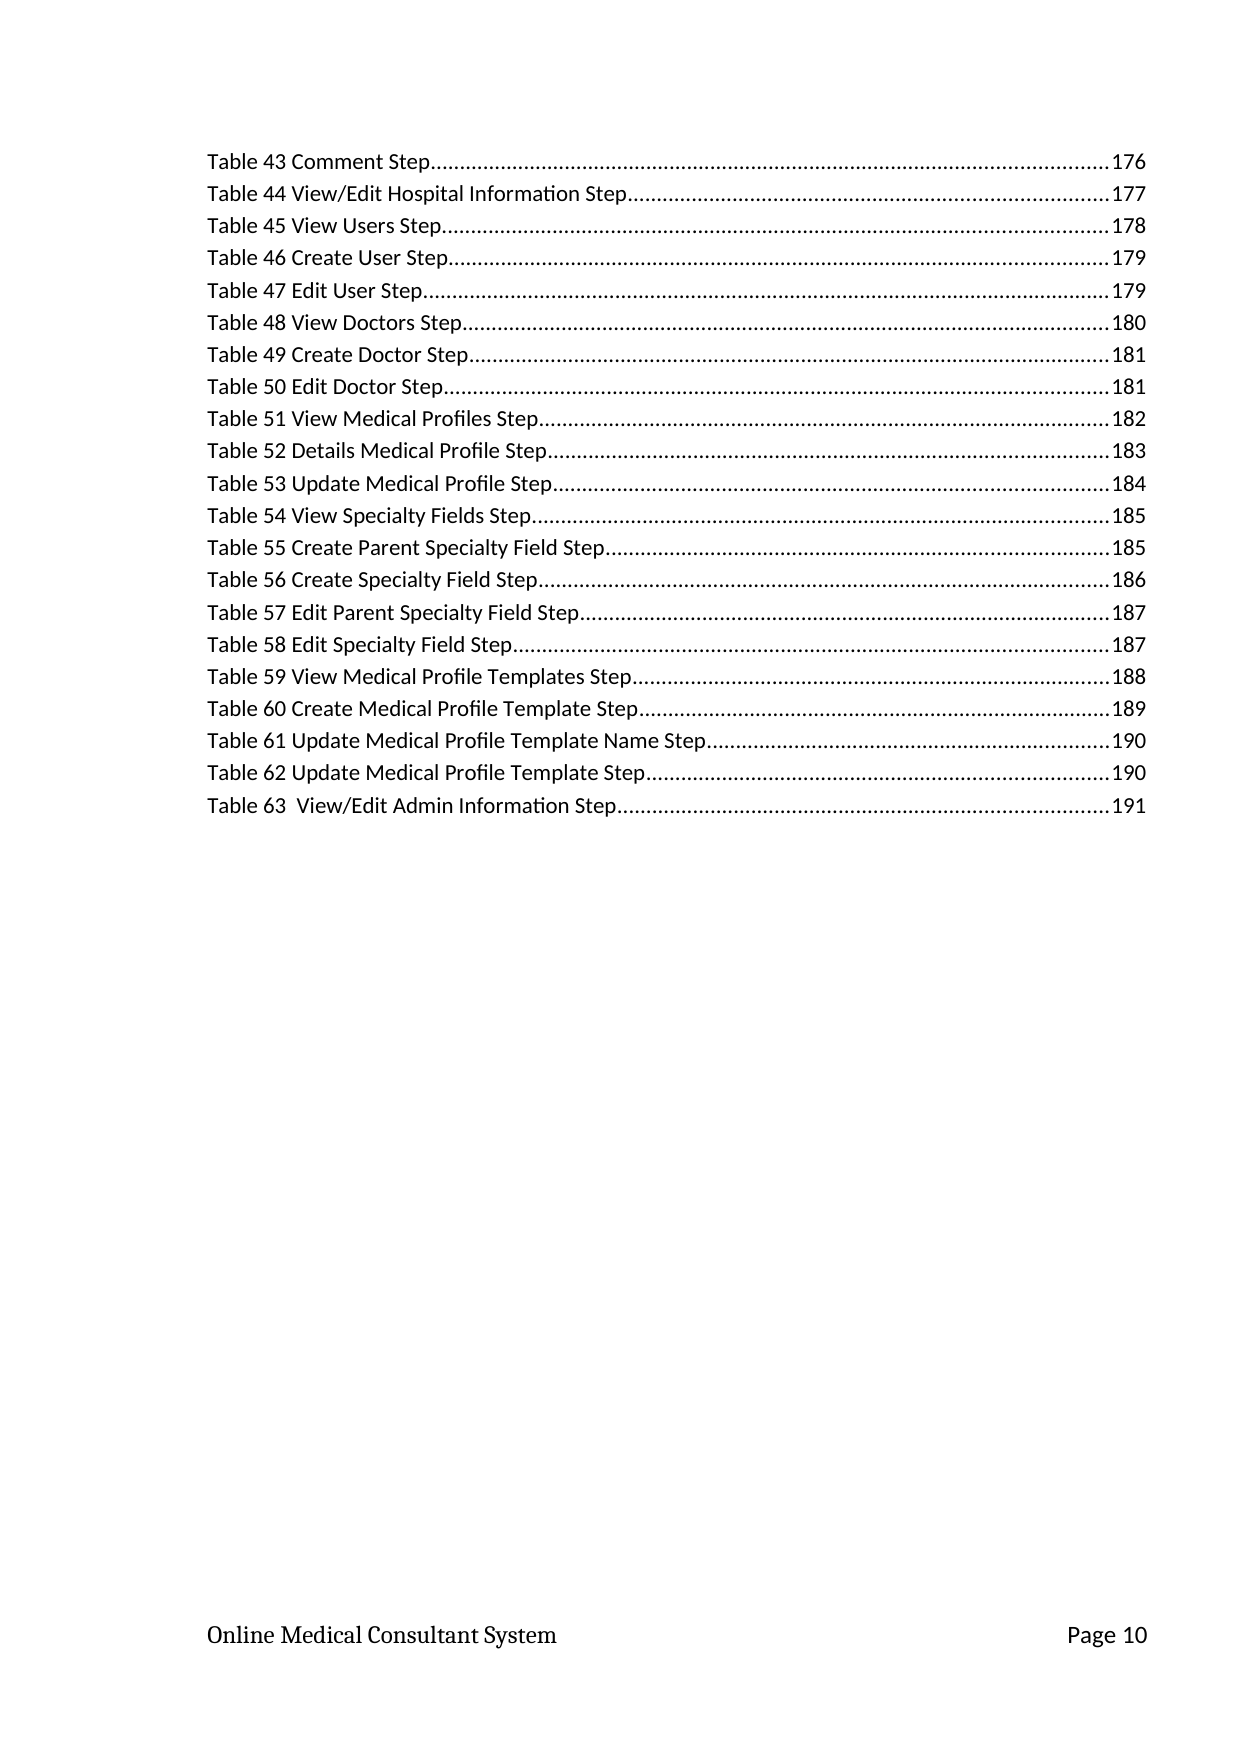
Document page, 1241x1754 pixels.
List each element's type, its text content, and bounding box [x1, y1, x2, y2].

text Table 59 View Medical Profile Templates Step 188 [207, 662, 1122, 690]
text Table 60 Create Medical Profile Template Step 189 [207, 694, 1122, 722]
text Table 44 View/Edit Hospital Information Step 177 [207, 179, 1122, 207]
text Table 50 Edit Doctor Step 181 [207, 372, 1122, 400]
text Table 49 Create Doctor Step 181 [207, 340, 1122, 368]
text Table 45 View Users Step 178 [207, 211, 1122, 239]
text Table 58 Edit Specialty Field Step 187 [207, 630, 1122, 658]
text Table 62 Update Medical Profile Template Step 190 [207, 758, 1122, 787]
text Table 48 View Doctors Step 180 [207, 308, 1122, 336]
text Table 54 View Specialty Fields Step 185 [207, 501, 1122, 529]
text Table 63 View/Edit Admin Information Step 191 [207, 791, 1122, 819]
text Table 53 Update Medical Profile Step 184 [207, 469, 1122, 497]
text Table 46 Create User Step 179 [207, 243, 1122, 272]
text Table 56 Create Specialty Field Step 186 [207, 565, 1122, 593]
text Table 52 Details Medical Profile Step 183 [207, 437, 1122, 465]
text Table 61 Update Medical Profile Template Name Step 190 [207, 726, 1122, 754]
text Table 55 Create Parent Specialty Field Step 185 [207, 533, 1122, 561]
text Table 43 Comment Step 176 [207, 147, 1122, 175]
text Table 57 Edit Parent Specialty Field Step 187 [207, 598, 1122, 626]
text Table 47 Edit User Step 179 [207, 276, 1122, 304]
text Table 51 View Medical Profiles Step 182 [207, 404, 1122, 432]
